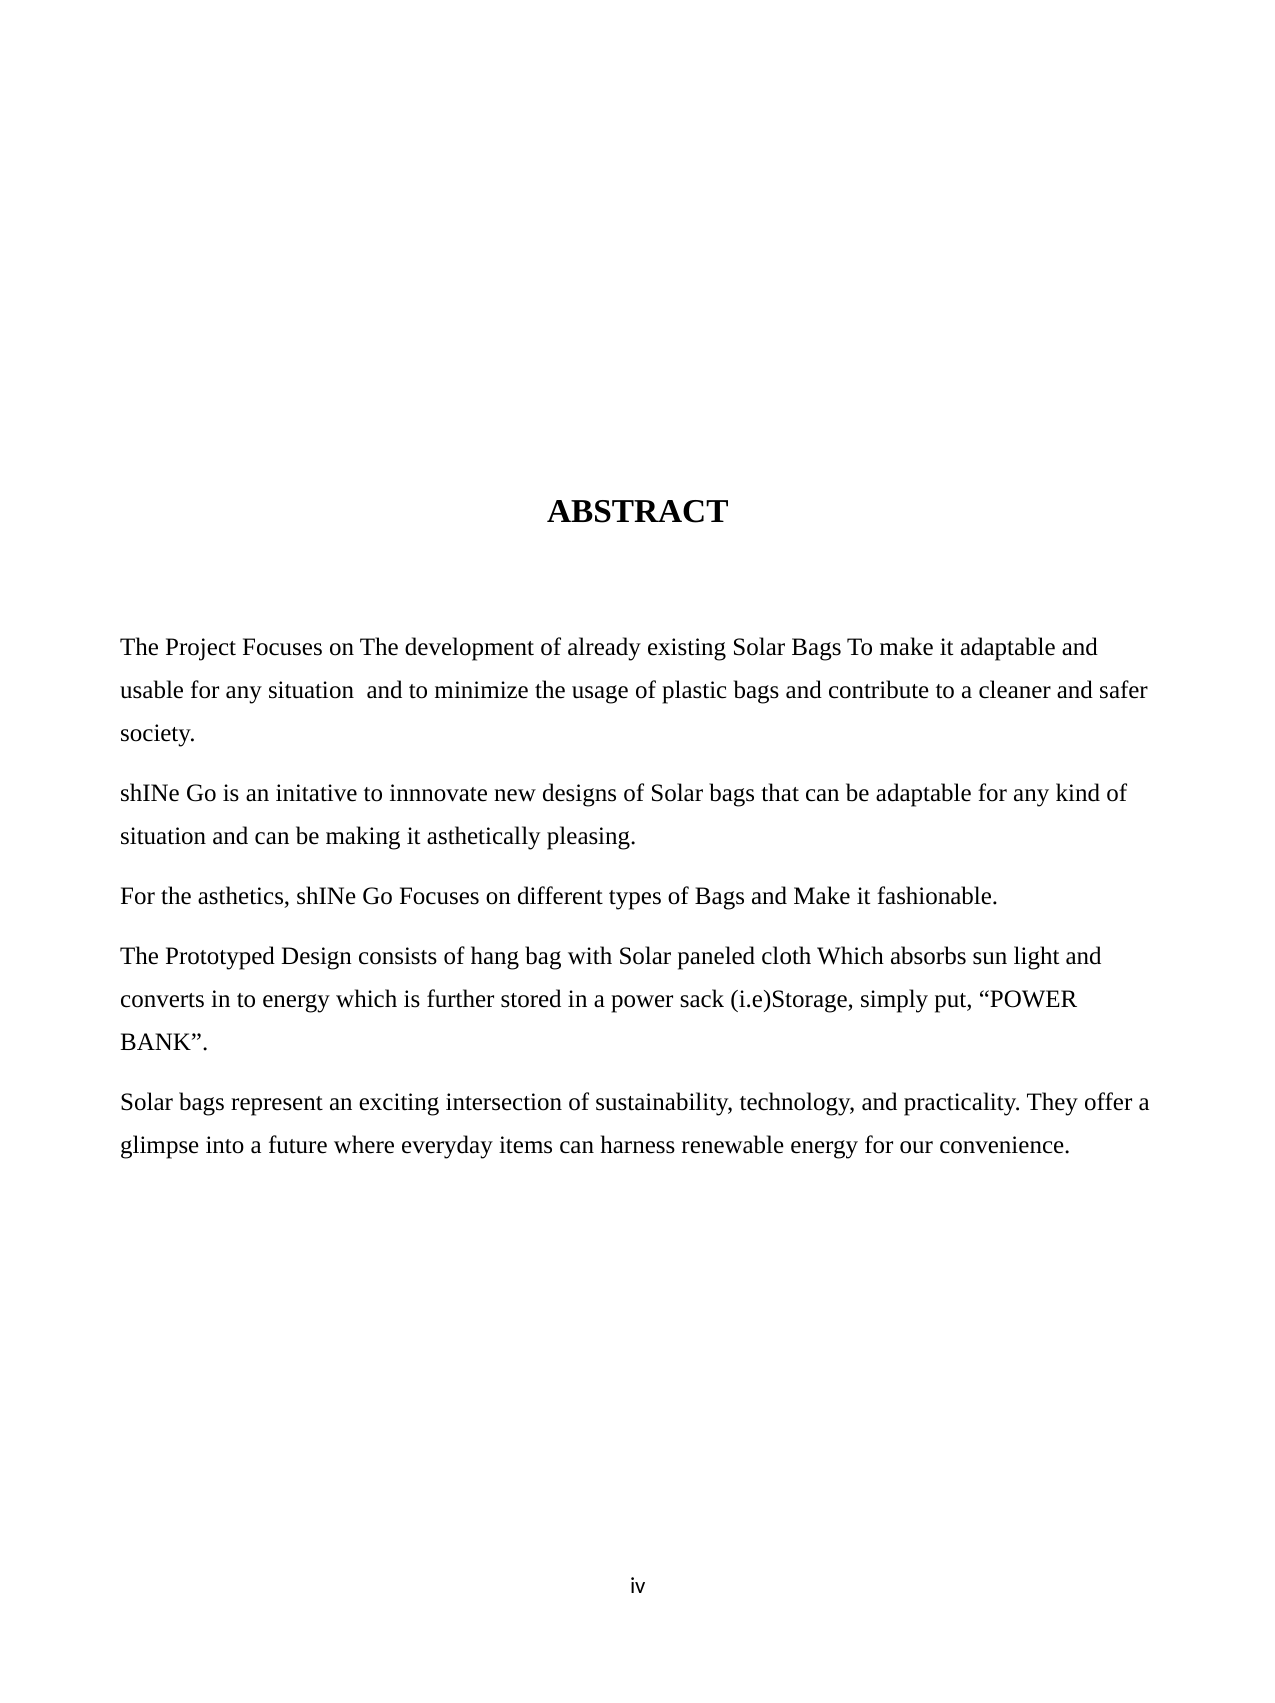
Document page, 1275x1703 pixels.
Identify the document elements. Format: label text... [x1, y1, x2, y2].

text Solar bags represent an exciting intersection of sustainability, technology, and practicality. They offer a glimpse into a future where everyday items can harness renewable energy for our convenience. [120, 1087, 1155, 1159]
text For the asthetics, shINe Go Focuses on different types of Bags and Make it fashionable. [120, 881, 1155, 910]
text shINe Go is an initative to innnovate new designs of Solar bags that can be adaptable for any kind of situation and can be making it asthetically pleasing. [120, 778, 1155, 850]
text The Project Focuses on The development of already existing Solar Bags To make it adaptable and usable for any situation and to minimize the usage of plastic bags and contribute to a cleaner and safer society. [120, 632, 1155, 747]
text ABSTRACT [120, 491, 1155, 529]
text The Prototyped Design consists of hang bag with Solar paneled cloth Which absorbs sun light and converts in to energy which is further stored in a power sack (i.e)Storage, simply put, “POWER BANK”. [120, 941, 1155, 1056]
